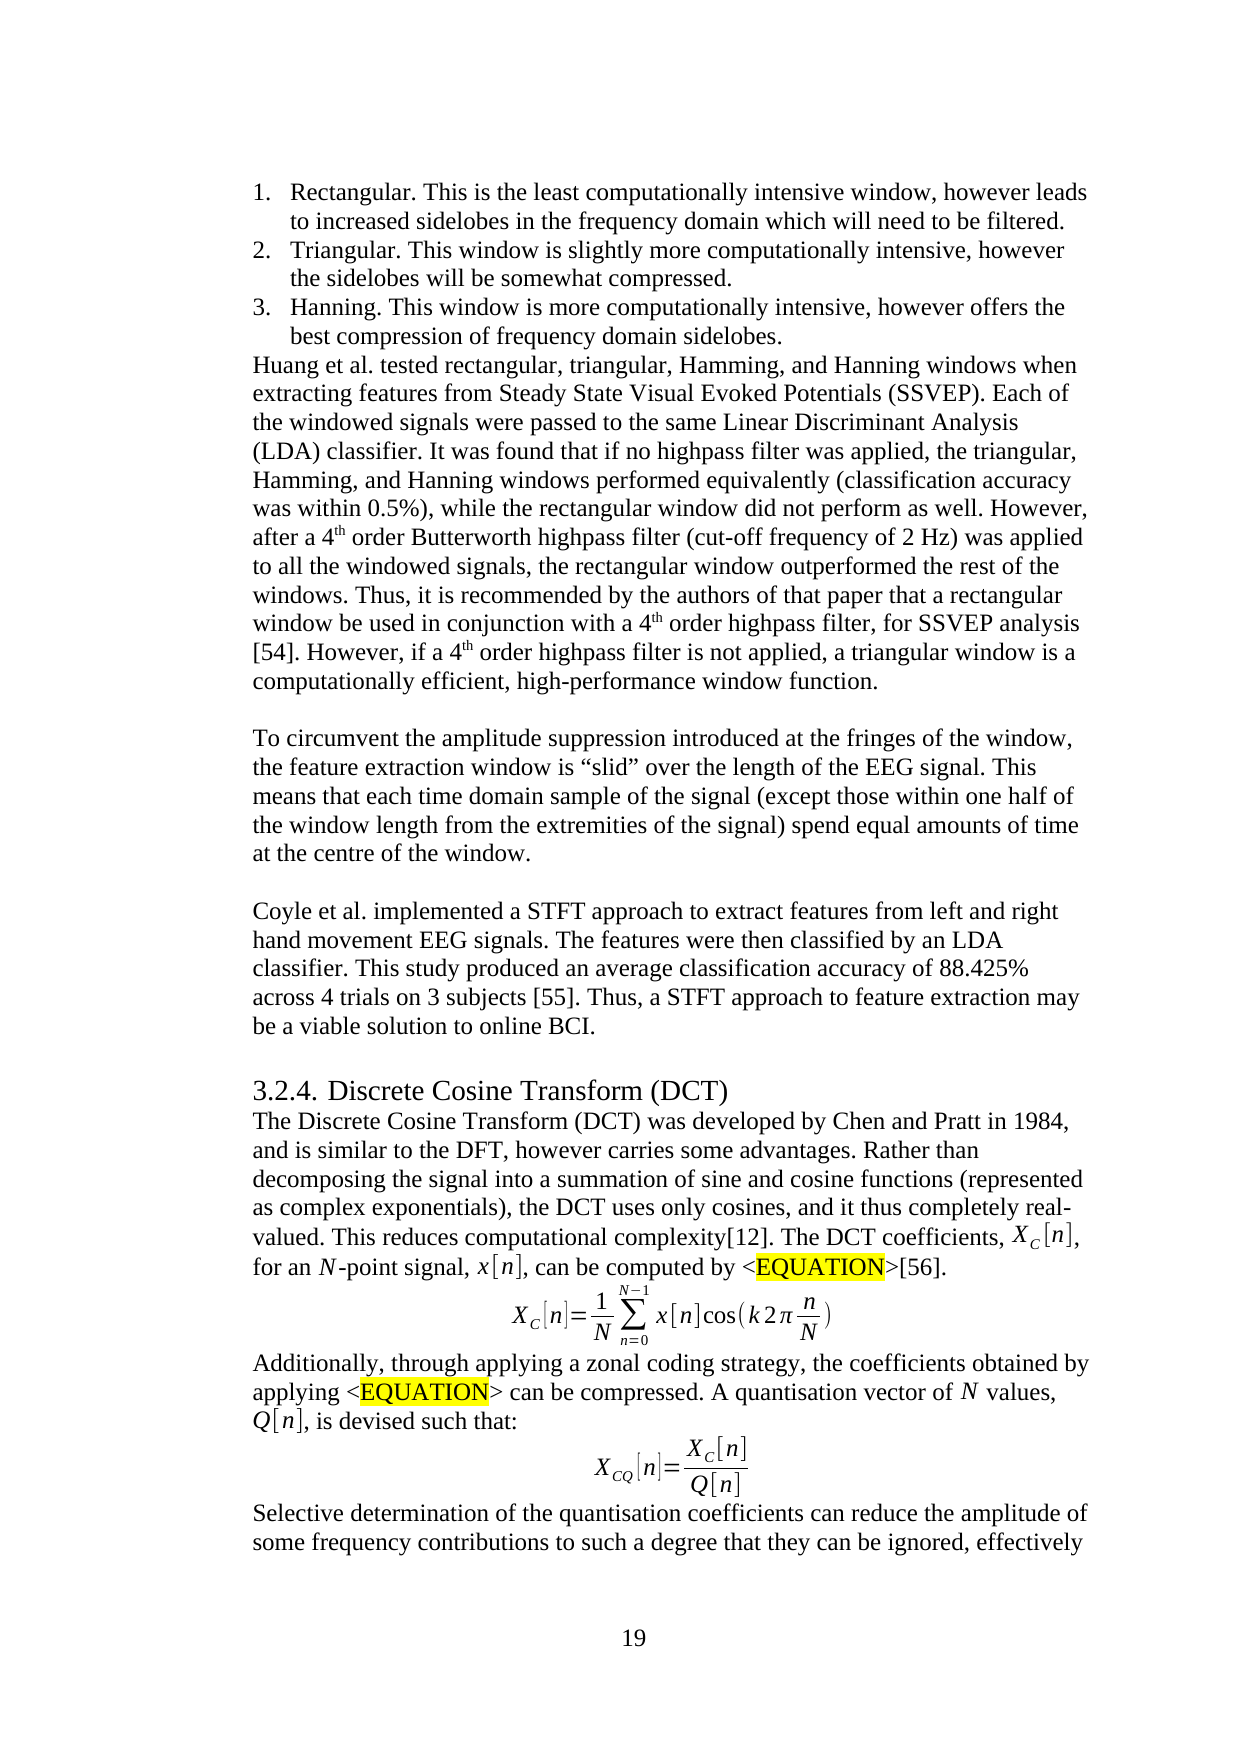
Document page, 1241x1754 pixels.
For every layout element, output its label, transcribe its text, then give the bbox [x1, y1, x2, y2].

text Huang et al. tested rectangular, triangular, Hamming, and Hanning windows when extracting features from Steady State Visual Evoked Potentials (SSVEP). Each of the windowed signals were passed to the same Linear Discriminant Analysis (LDA) classifier. It was found that if no highpass filter was applied, the triangular, Hamming, and Hanning windows performed equivalently (classification accuracy was within 0.5%), while the rectangular window did not perform as well. However, after a 4th order Butterworth highpass filter (cut-off frequency of 2 Hz) was applied to all the windowed signals, the rectangular window outperformed the rest of the windows. Thus, it is recommended by the authors of that paper that a rectangular window be used in conjunction with a 4th order highpass filter, for SSVEP analysis [54]. However, if a 4th order highpass filter is not applied, a triangular window is a computationally efficient, high-performance window function. [252, 350, 1090, 695]
text The Discrete Cosine Transform (DCT) was developed by Chen and Pratt in 1984, and is similar to the DFT, however carries some advantages. Rather than decomposing the signal into a summation of sine and cosine functions (represented as complex exponentials), the DCT uses only cosines, and it thus completely real-valued. This reduces computational complexity[12]. The DCT coefficients, , for an -point signal, , can be computed by <EQUATION>[56]. [252, 1106, 1090, 1281]
list Triangular. This window is slightly more computationally intensive, however the sidelobes will be somewhat compressed. [252, 235, 1090, 292]
subtitle Discrete Cosine Transform (DCT) [252, 1073, 1090, 1106]
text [252, 1498, 1090, 1556]
text Additionally, through applying a zonal coding strategy, the coefficients obtained by applying <EQUATION> can be compressed. A quantisation vector of values, , is devised such that: [252, 1348, 1090, 1435]
text To circumvent the amplitude suppression introduced at the fringes of the window, the feature extraction window is “slid” over the length of the EEG signal. This means that each time domain sample of the signal (except those within one half of the window length from the extremities of the signal) spend equal amounts of time at the centre of the window. [252, 723, 1090, 867]
list Hanning. This window is more computationally intensive, however offers the best compression of frequency domain sidelobes. [252, 292, 1090, 350]
text Coyle et al. implemented a STFT approach to extract features from left and right hand movement EEG signals. The features were then classified by an LDA classifier. This study produced an average classification accuracy of 88.425% across 4 trials on 3 subjects [55]. Thus, a STFT approach to feature extraction may be a viable solution to online BCI. [252, 896, 1090, 1040]
list Rectangular. This is the least computationally intensive window, however leads to increased sidelobes in the frequency domain which will need to be filtered. [252, 177, 1090, 235]
